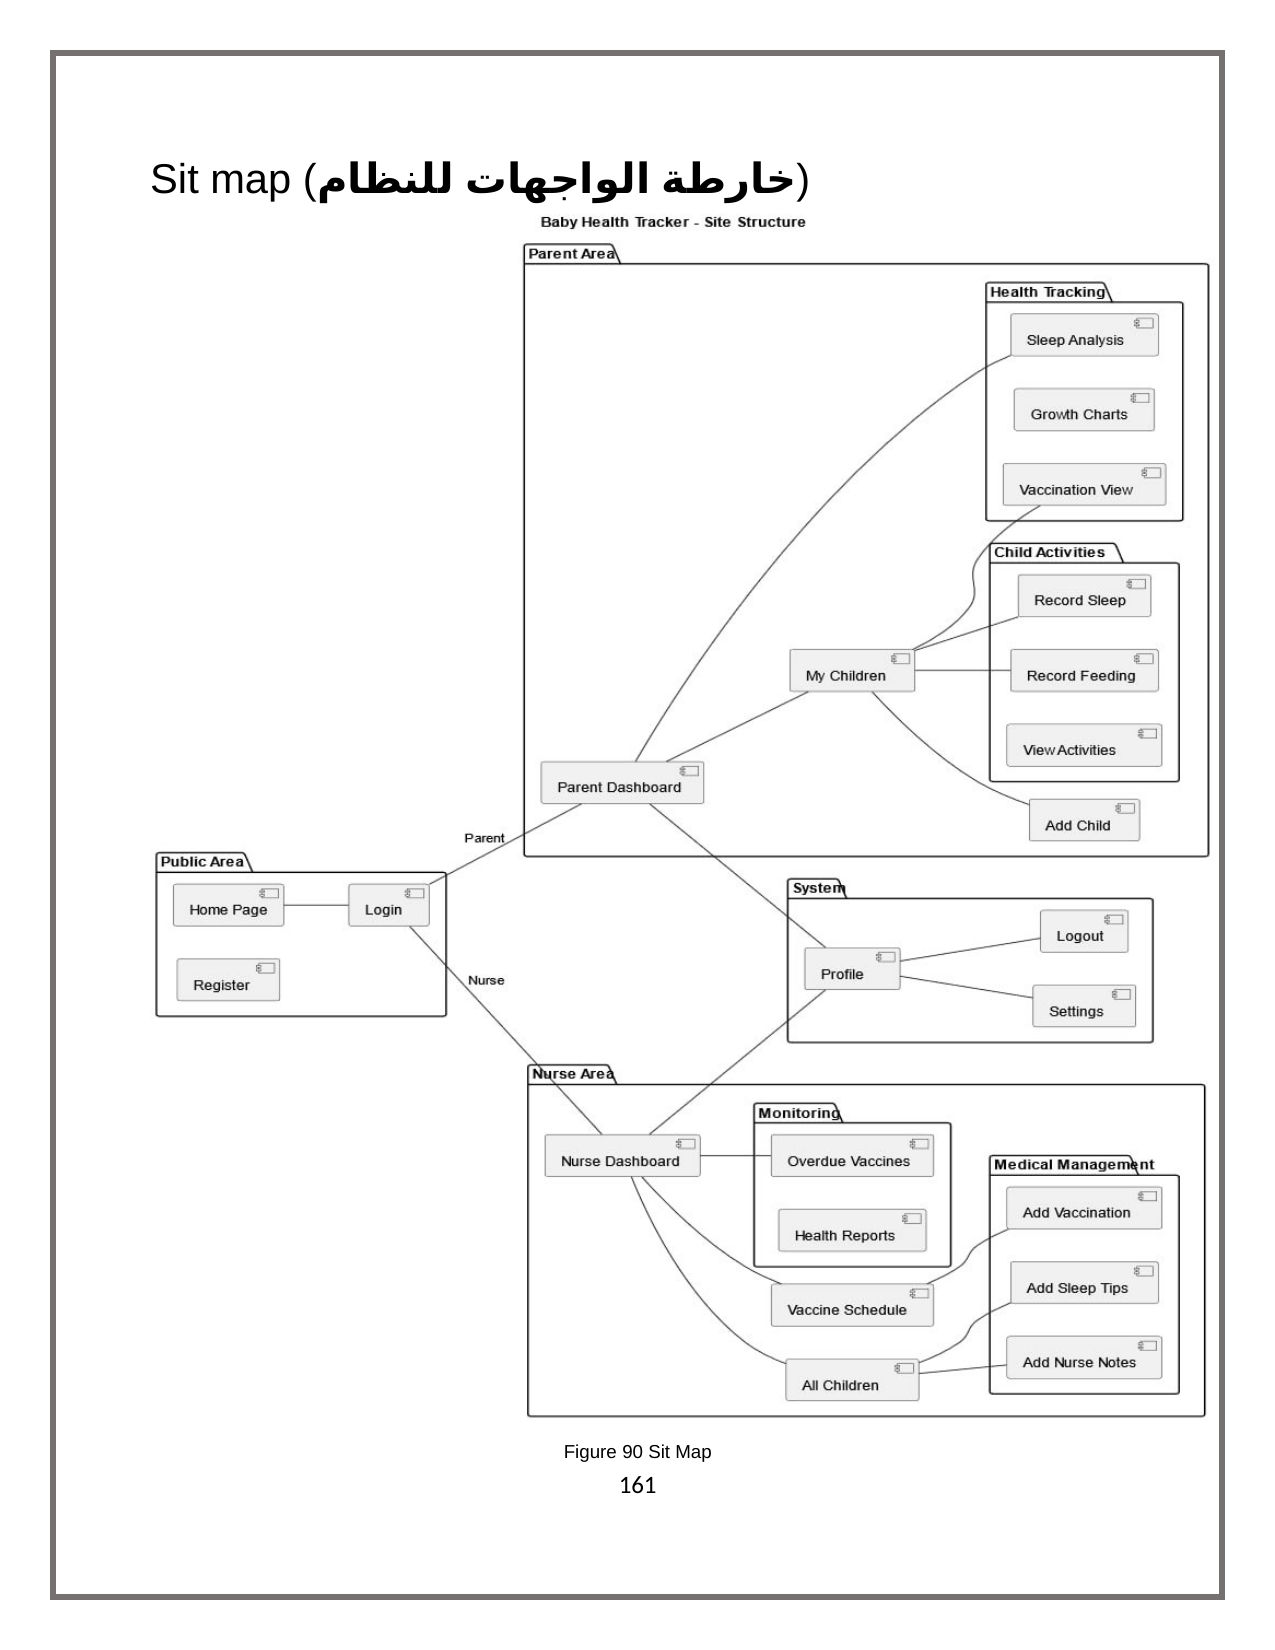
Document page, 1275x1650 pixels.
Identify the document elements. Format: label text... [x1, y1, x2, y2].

picture [150, 205, 1216, 1422]
subtitle Sit map (خارطة الواجهات للنظام) [150, 154, 1125, 202]
